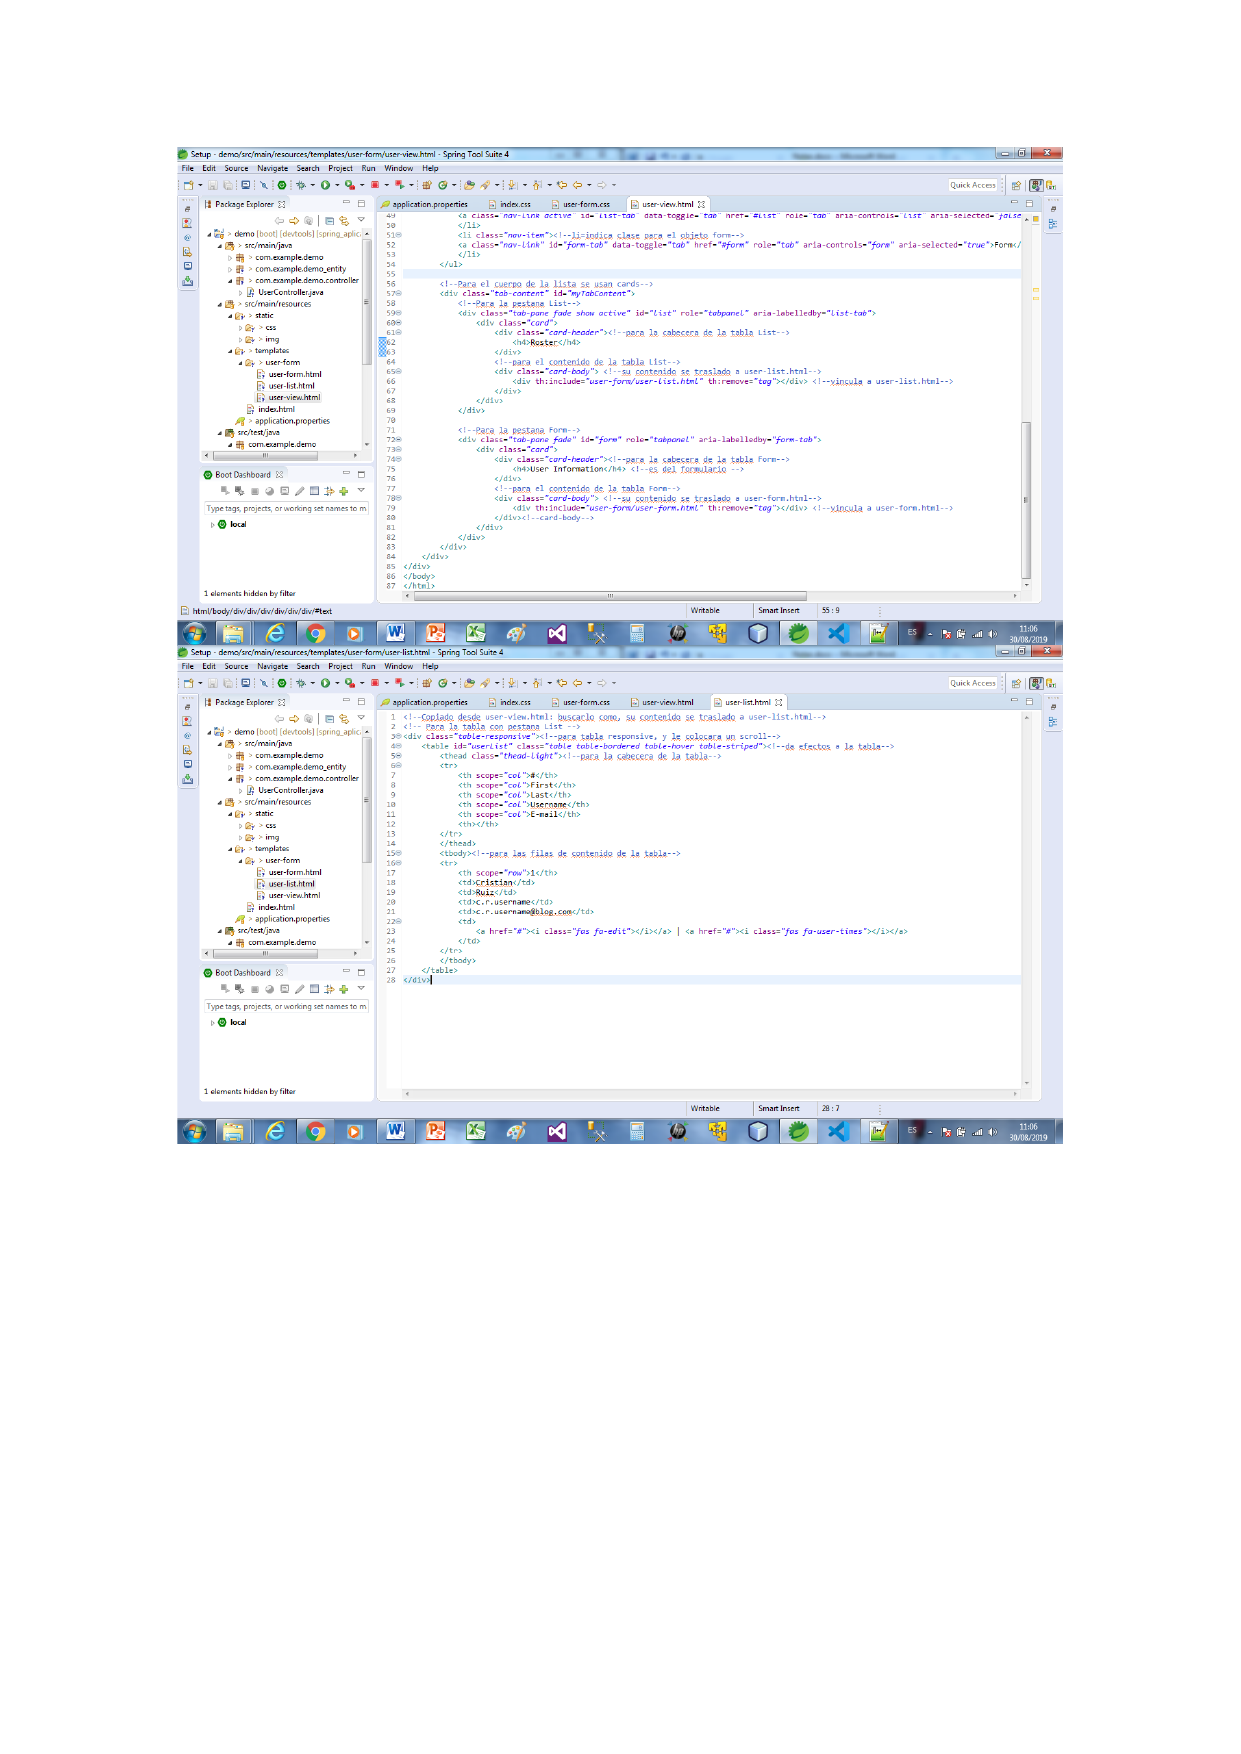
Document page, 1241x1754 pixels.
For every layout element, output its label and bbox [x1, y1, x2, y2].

picture [177, 147, 1063, 1144]
